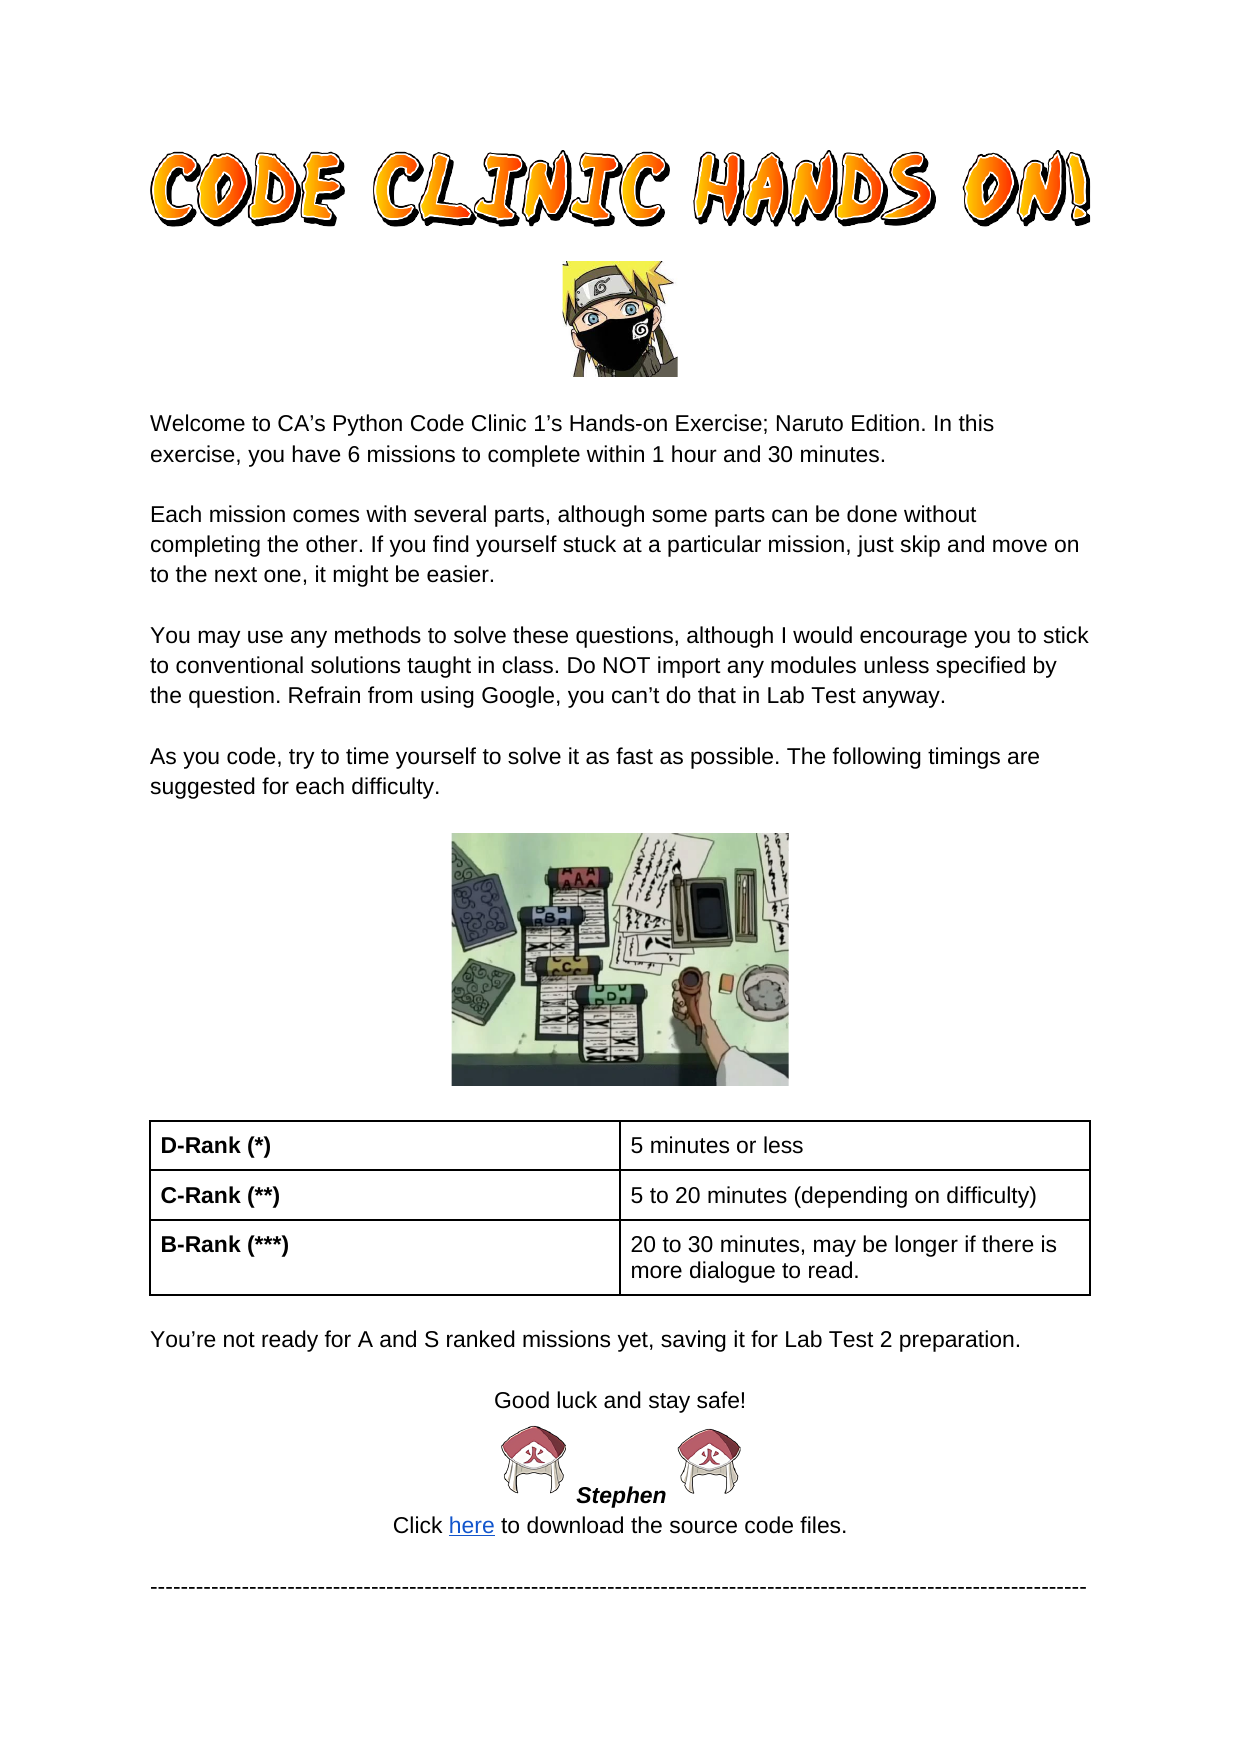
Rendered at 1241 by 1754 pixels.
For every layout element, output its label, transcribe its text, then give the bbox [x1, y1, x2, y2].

text You’re not ready for A and S ranked missions yet, saving it for Lab Test 2 preparation. [150, 1326, 1090, 1353]
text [150, 1573, 1090, 1599]
text Welcome to CA’s Python Code Clinic 1’s Hands-on Exercise; Naruto Edition. In this exercise, you have 6 missions to complete within 1 hour and 30 minutes. [150, 410, 1090, 467]
picture [489, 1417, 577, 1504]
text Good luck and stay safe! [150, 1387, 1090, 1413]
text Each mission comes with several parts, although some parts can be done without completing the other. If you find yourself stuck at a particular mission, just skip and move on to the next one, it might be easier. [150, 501, 1090, 588]
table_cell C-Rank (**) [151, 1171, 619, 1218]
table_cell 20 to 30 minutes, may be longer if there is more dialogue to read. [621, 1221, 1089, 1294]
table_header 5 minutes or less [621, 1122, 1089, 1169]
picture [562, 261, 678, 377]
picture [666, 1419, 751, 1504]
text As you code, try to time yourself to solve it as fast as possible. The following timings are suggested for each difficulty. [150, 743, 1090, 799]
picture [150, 150, 1091, 227]
picture [451, 833, 789, 1086]
table_cell 5 to 20 minutes (depending on difficulty) [621, 1171, 1089, 1218]
text Stephen [150, 1417, 1090, 1509]
table_header D-Rank (*) [151, 1122, 619, 1169]
table_cell B-Rank (***) [151, 1221, 619, 1294]
text Click here to download the source code files. [150, 1512, 1090, 1539]
text You may use any methods to solve these questions, although I would encourage you to stick to conventional solutions taught in class. Do NOT import any modules unless specified by the question. Refrain from using Google, you can’t do that in Lab Test anyway. [150, 622, 1090, 708]
